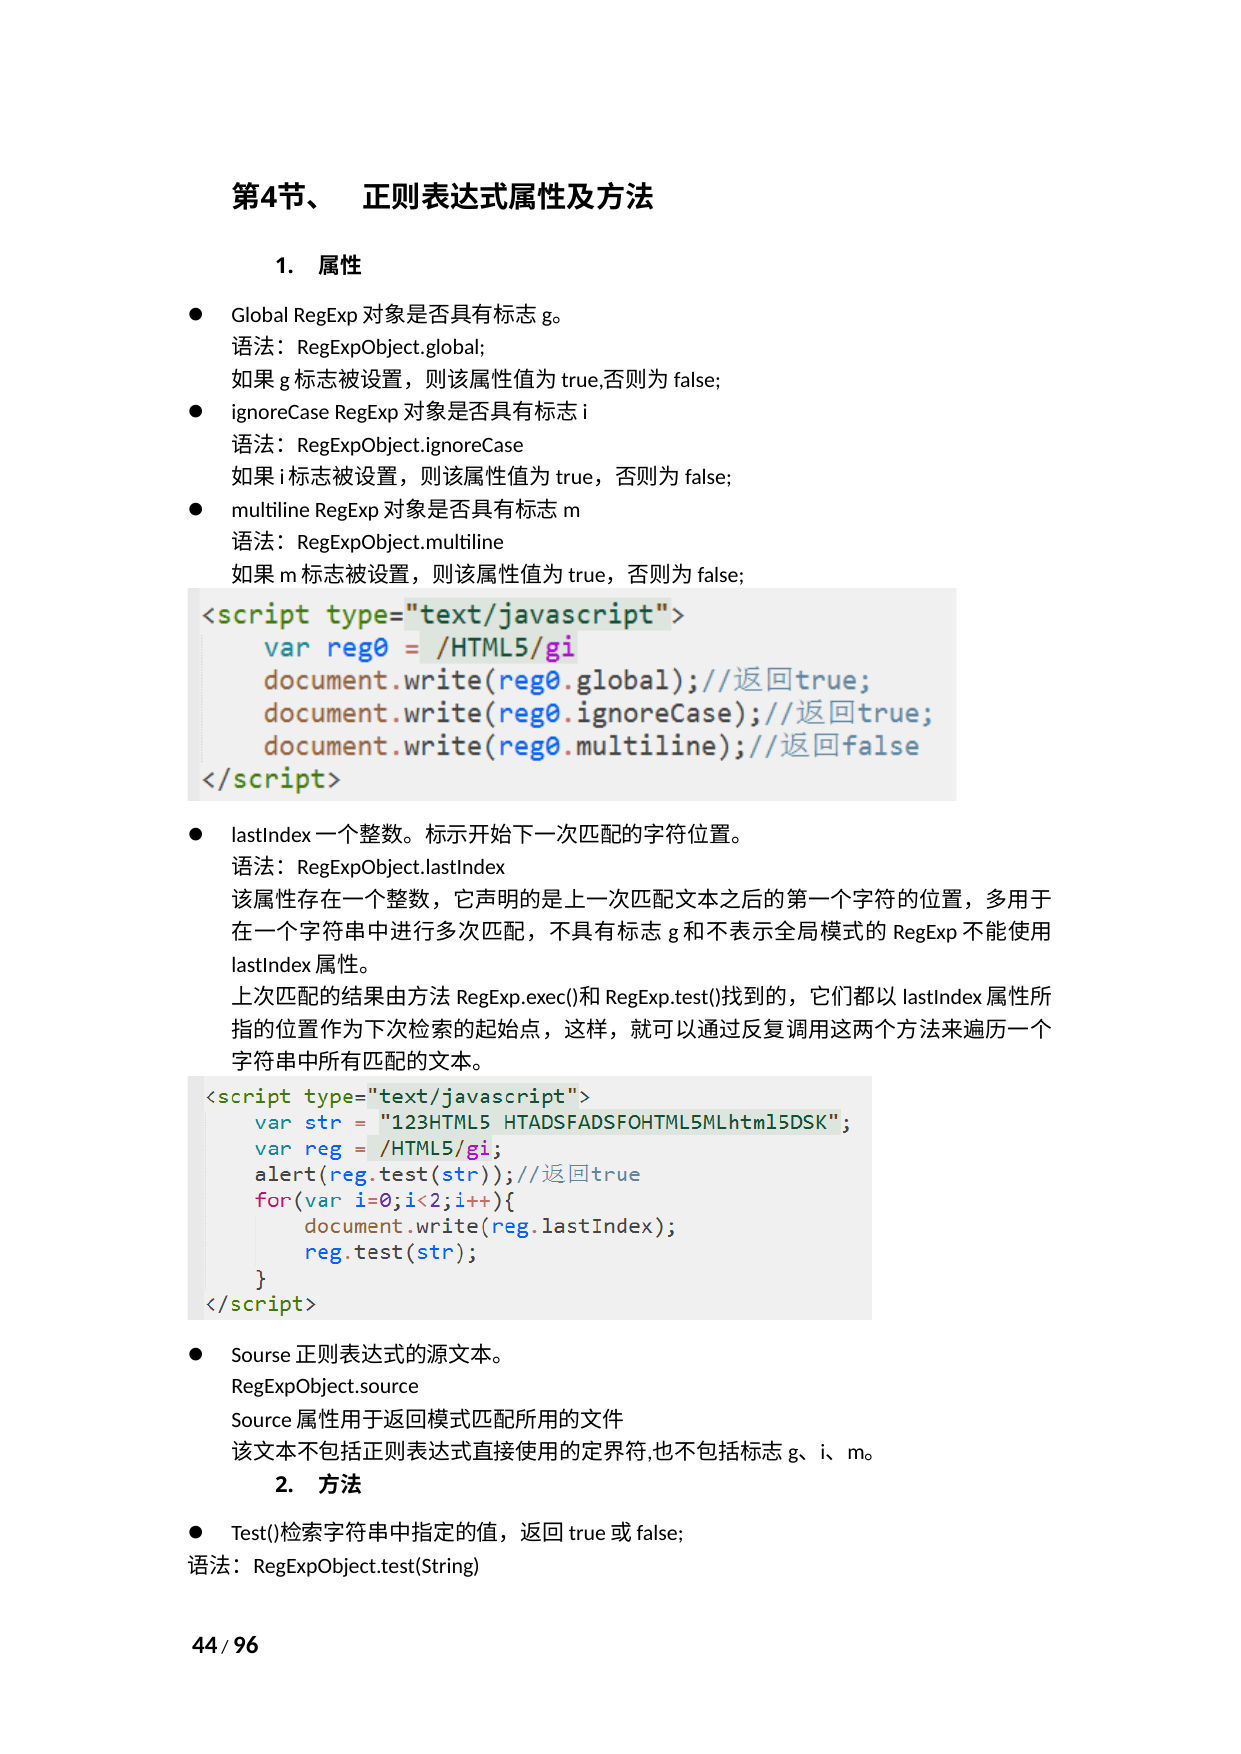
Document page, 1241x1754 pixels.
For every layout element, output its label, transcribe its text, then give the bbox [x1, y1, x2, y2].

list 如果m标志被设置，则该属性值为true，否则为false; [231, 556, 1053, 589]
subtitle 正则表达式属性及方法 [231, 162, 1053, 227]
list ignoreCase RegExp对象是否具有标志i [187, 394, 1053, 426]
text 语法：RegExpObject.global; [231, 329, 1053, 361]
text 如果i标志被设置，则该属性值为true，否则为false; [231, 459, 1053, 491]
list 该文本不包括正则表达式直接使用的定界符,也不包括标志g、i、m。 [231, 1434, 1053, 1466]
list Test()检索字符串中指定的值，返回true或false; [187, 1515, 1053, 1547]
text 语法：RegExpObject.ignoreCase [231, 426, 1053, 459]
list RegExpObject.source [231, 1369, 1053, 1401]
subtitle 属性 [275, 248, 1053, 281]
list 该属性存在一个整数，它声明的是上一次匹配文本之后的第一个字符的位置，多用于在一个字符串中进行多次匹配，不具有标志g和不表示全局模式的RegExp不能使用lastIndex属性。 [231, 881, 1053, 979]
picture [187, 588, 957, 801]
list 上次匹配的结果由方法RegExp.exec()和RegExp.test()找到的，它们都以lastIndex属性所指的位置作为下次检索的起始点，这样，就可以通过反复调用这两个方法来遍历一个字符串中所有匹配的文本。 [231, 979, 1053, 1076]
picture [187, 1076, 872, 1320]
list Global RegExp对象是否具有标志g。 [187, 296, 1053, 329]
list 语法：RegExpObject.lastIndex [231, 849, 1053, 881]
list Source属性用于返回模式匹配所用的文件 [231, 1401, 1053, 1434]
subtitle 方法 [275, 1466, 1053, 1499]
list 语法：RegExpObject.multiline [231, 524, 1053, 556]
text 如果g标志被设置，则该属性值为true,否则为false; [231, 361, 1053, 394]
list Sourse正则表达式的源文本。 [187, 1336, 1053, 1369]
list multiline RegExp对象是否具有标志m [187, 491, 1053, 524]
text 语法：RegExpObject.test(String) [187, 1547, 1053, 1580]
list lastIndex一个整数。标示开始下一次匹配的字符位置。 [187, 816, 1053, 849]
